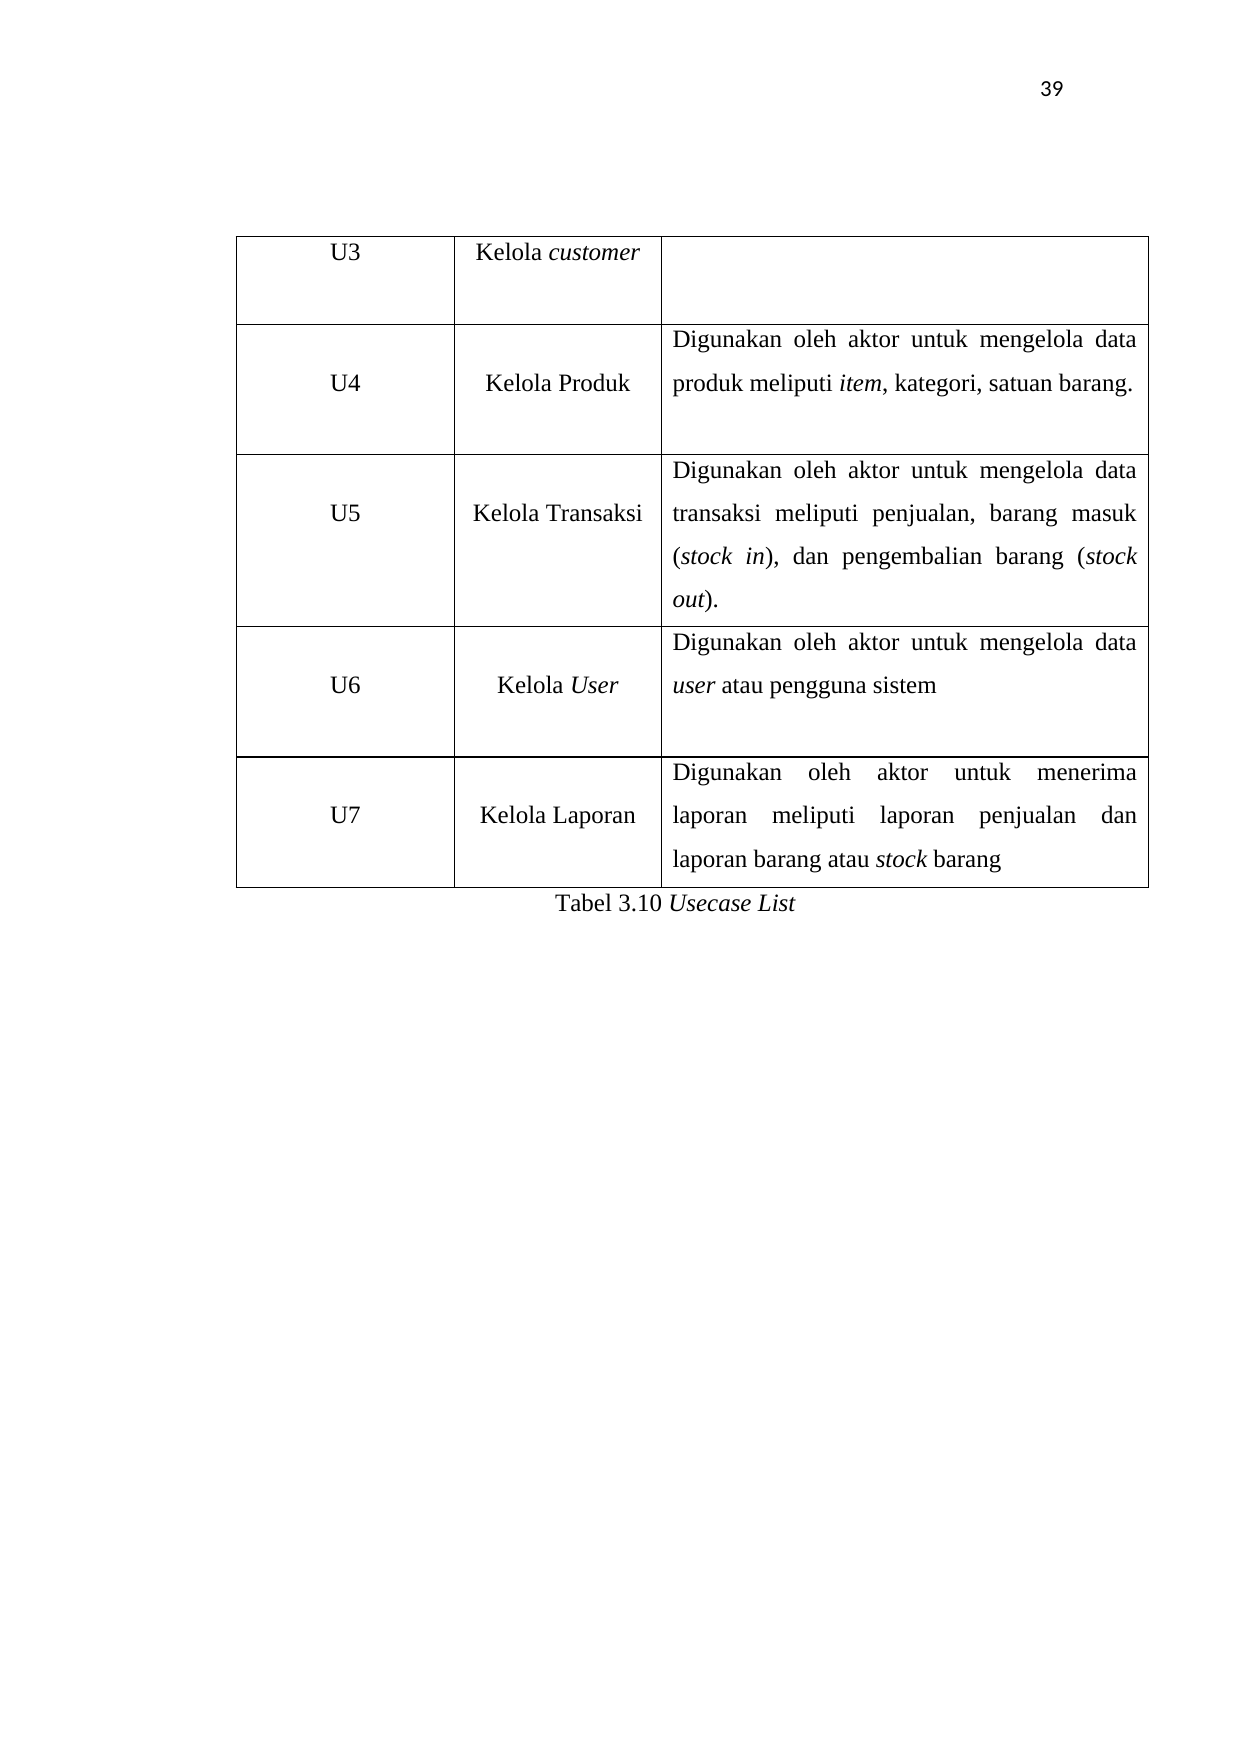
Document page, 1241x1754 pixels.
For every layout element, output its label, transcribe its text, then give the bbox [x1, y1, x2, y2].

table_cell U3 [237, 237, 454, 323]
table_cell U4 [237, 325, 454, 454]
table_cell Digunakan oleh aktor untuk mengelola data transaksi meliputi penjualan, barang masuk (stock in), dan pengembalian barang (stock out). [662, 455, 1148, 626]
table_cell Digunakan oleh aktor untuk menerima laporan meliputi laporan penjualan dan laporan barang atau stock barang [662, 758, 1148, 887]
table_cell Kelola customer [455, 237, 661, 323]
table_cell U6 [237, 627, 454, 756]
table_cell Kelola Transaksi [455, 455, 661, 626]
subtitle Tabel 3.10 Usecase List [461, 888, 1063, 916]
table_cell U7 [237, 758, 454, 887]
table_cell Kelola Laporan [455, 758, 661, 887]
table_cell Kelola Produk [455, 325, 661, 454]
table_cell Kelola User [455, 627, 661, 756]
table_cell Digunakan oleh aktor untuk mengelola data produk meliputi item, kategori, satuan barang. [662, 325, 1148, 454]
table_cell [662, 237, 1148, 323]
table_cell U5 [237, 455, 454, 626]
table_cell Digunakan oleh aktor untuk mengelola data user atau pengguna sistem [662, 627, 1148, 756]
